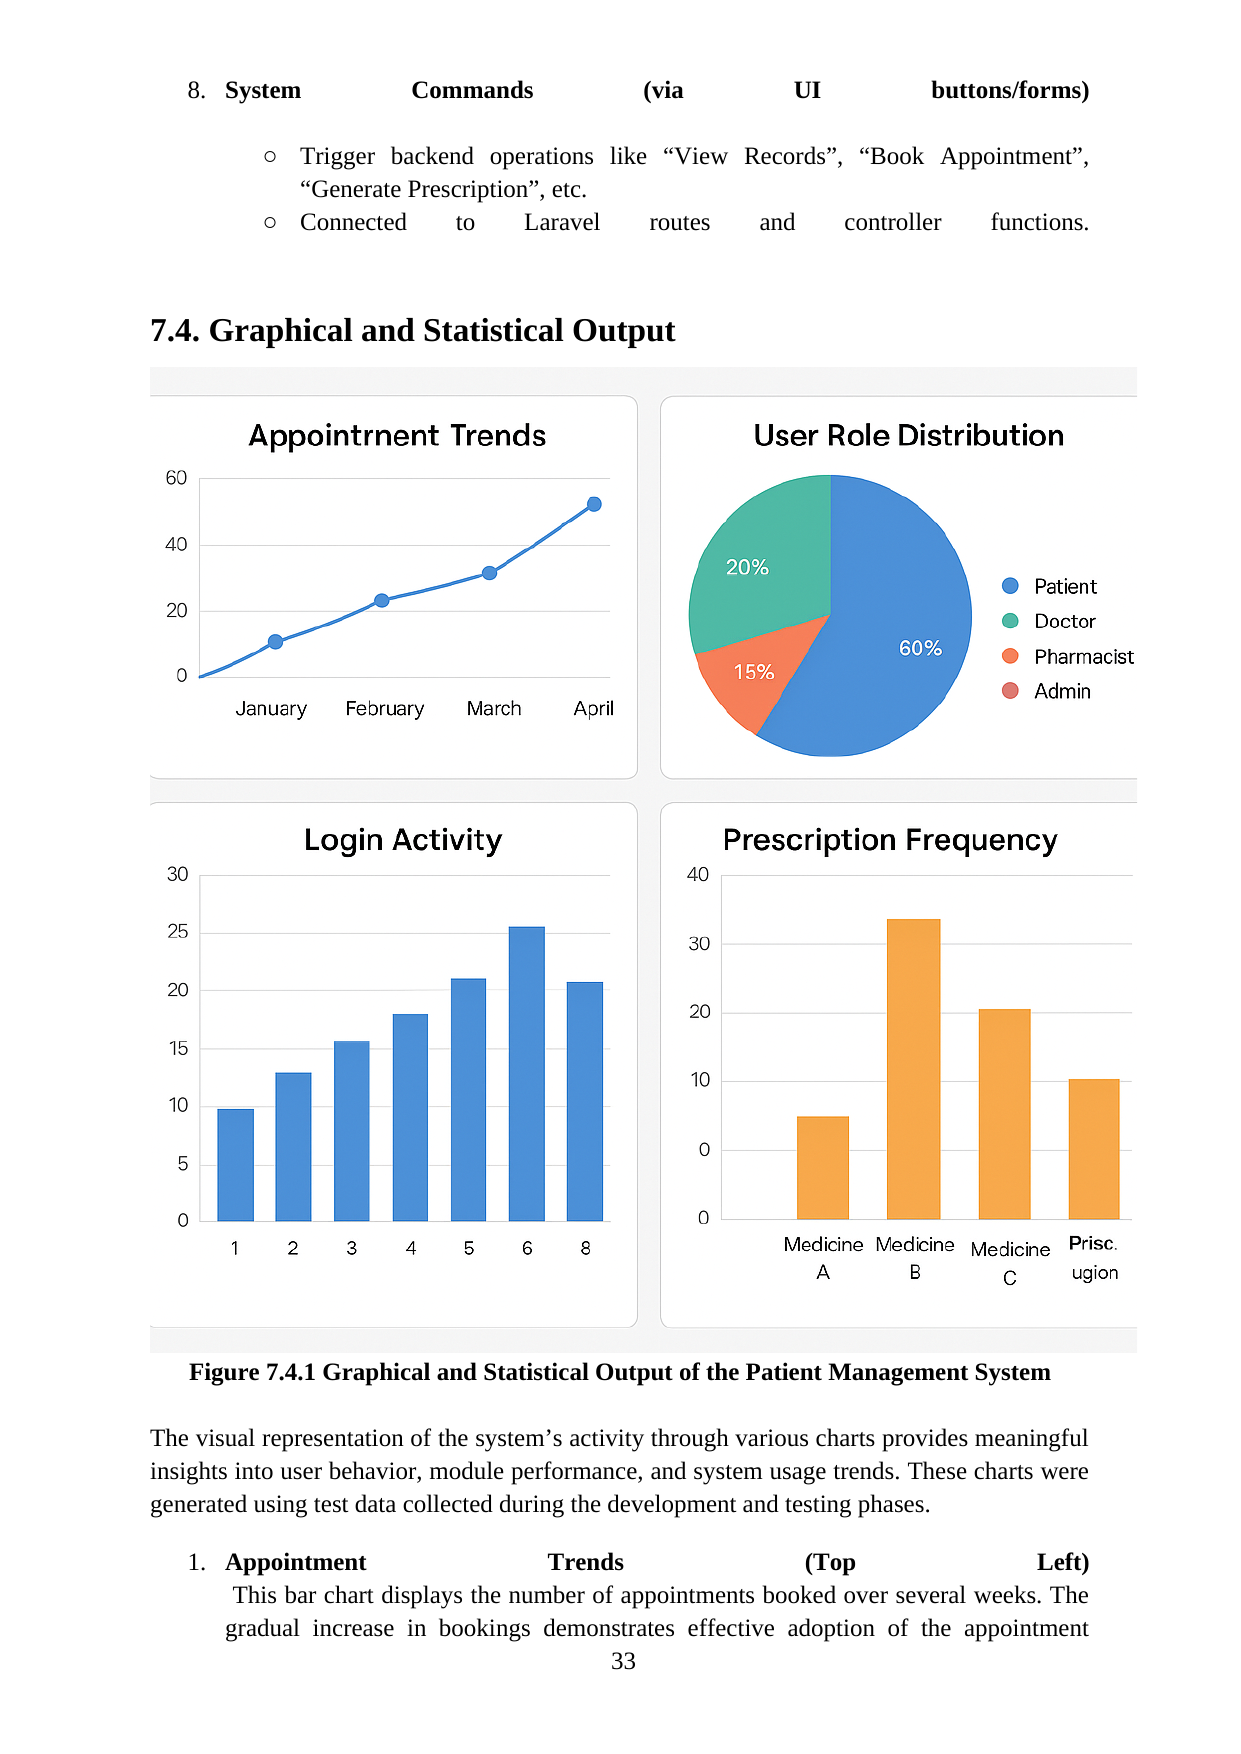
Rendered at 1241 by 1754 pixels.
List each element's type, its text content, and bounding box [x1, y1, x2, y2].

picture [150, 367, 1138, 1353]
subtitle 7.4. Graphical and Statistical Output [150, 311, 1087, 349]
text Figure 7.4.1 Graphical and Statistical Output of the Patient Management System [150, 1357, 1090, 1419]
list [187, 1547, 1090, 1642]
text The visual representation of the system’s activity through various charts provides meaningful insights into user behavior, module performance, and system usage trends. These charts were generated using test data collected during the development and testing phases. [150, 1423, 1090, 1518]
list System Commands (via UI buttons/forms) [187, 75, 1090, 137]
list Trigger backend operations like “View Records”, “Book Appointment”, “Generate Prescription”, etc. [262, 141, 1090, 203]
list Connected to Laravel routes and controller functions. [262, 207, 1090, 269]
